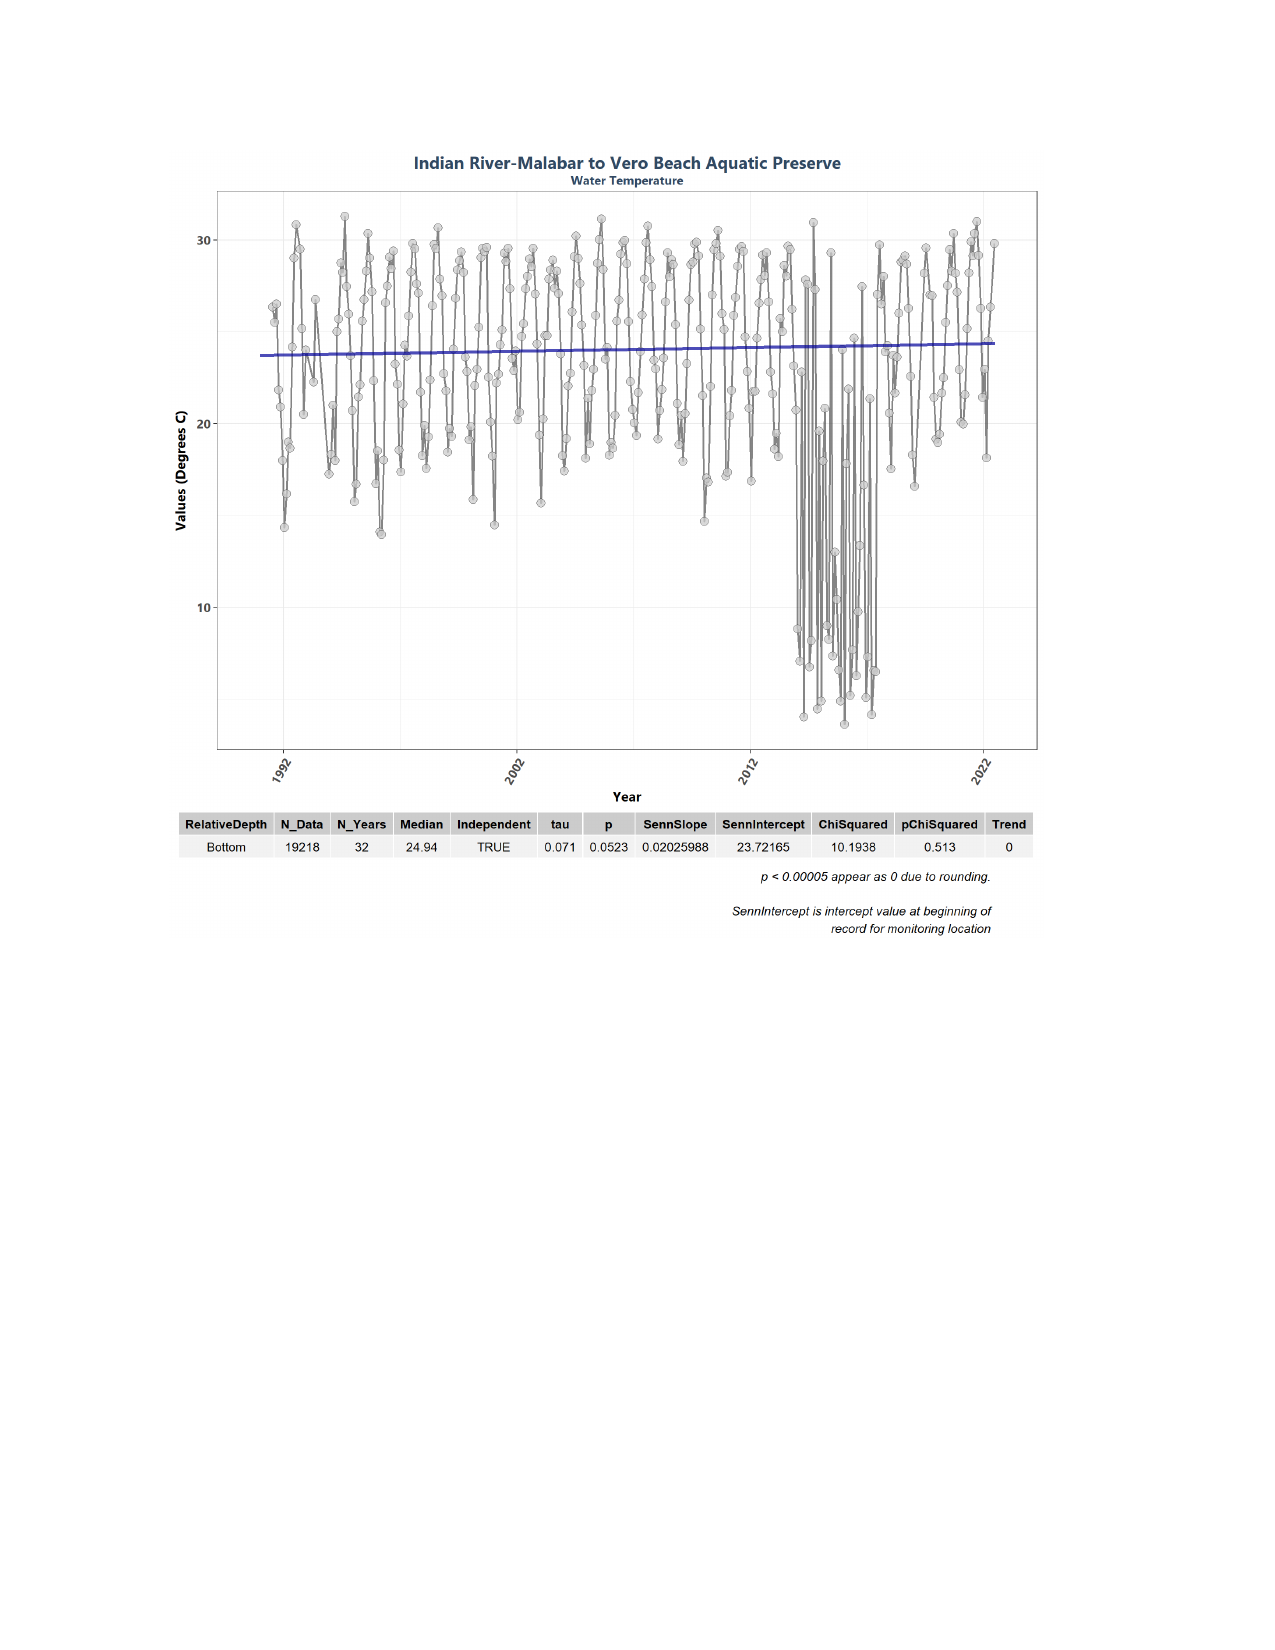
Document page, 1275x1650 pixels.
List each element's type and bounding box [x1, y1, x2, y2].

picture [168, 150, 1044, 938]
